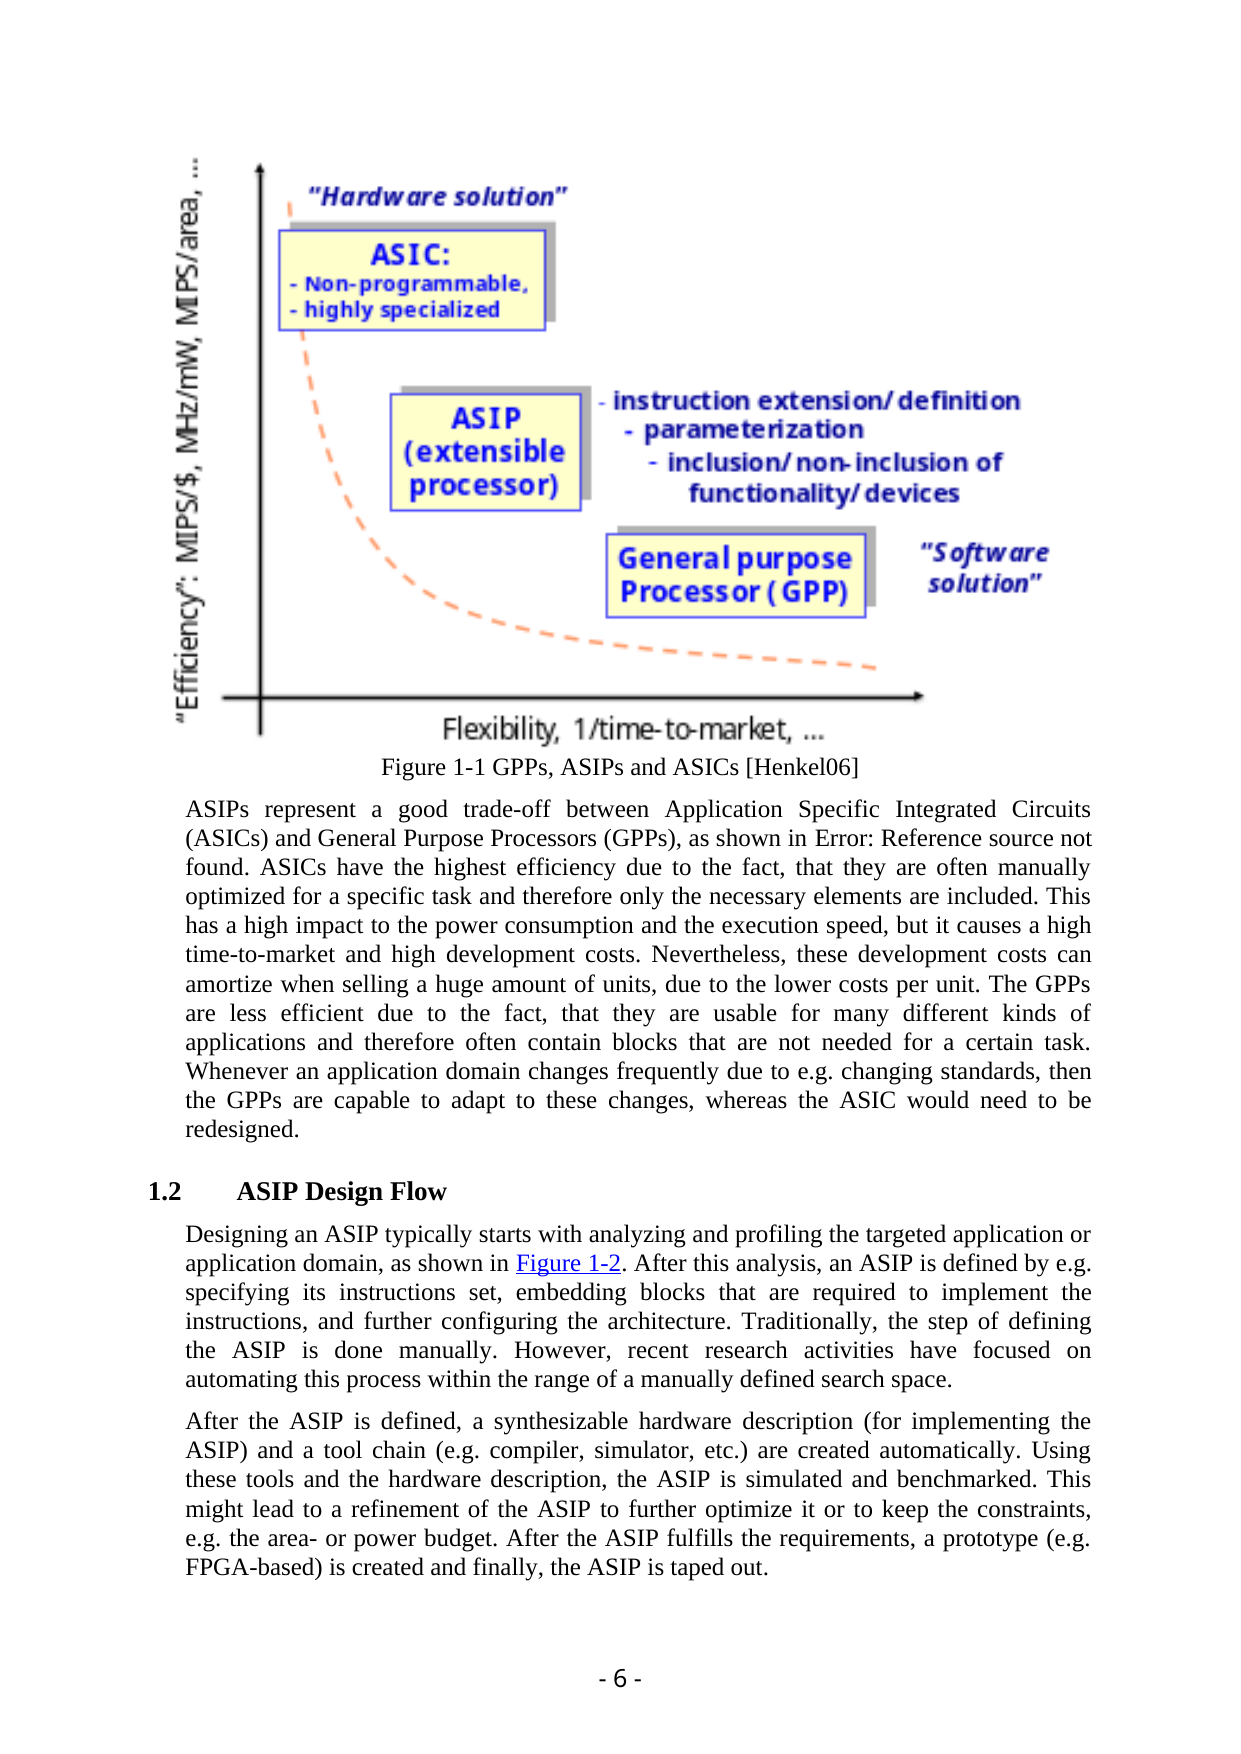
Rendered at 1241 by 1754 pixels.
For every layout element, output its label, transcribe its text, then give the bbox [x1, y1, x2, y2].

text Designing an ASIP typically starts with analyzing and profiling the targeted application or application domain, as shown in Figure 1-2. After this analysis, an ASIP is defined by e.g. specifying its instructions set, embedding blocks that are required to implement the instructions, and further configuring the architecture. Traditionally, the step of defining the ASIP is done manually. However, recent research activities have focused on automating this process within the range of a manually defined search space. [185, 1218, 1092, 1393]
text After the ASIP is defined, a synthesizable hardware description (for implementing the ASIP) and a tool chain (e.g. compiler, simulator, etc.) are created automatically. Using these tools and the hardware description, the ASIP is simulated and benchmarked. This might lead to a refinement of the ASIP to further optimize it or to keep the constraints, e.g. the area- or power budget. After the ASIP fulfills the requirements, a prototype (e.g. FPGA-based) is created and finally, the ASIP is taped out. [185, 1406, 1092, 1581]
subtitle ASIP Design Flow [148, 1168, 1092, 1206]
text Figure ‎1-1 GPPs, ASIPs and ASICs [Henkel06] [148, 752, 1092, 781]
